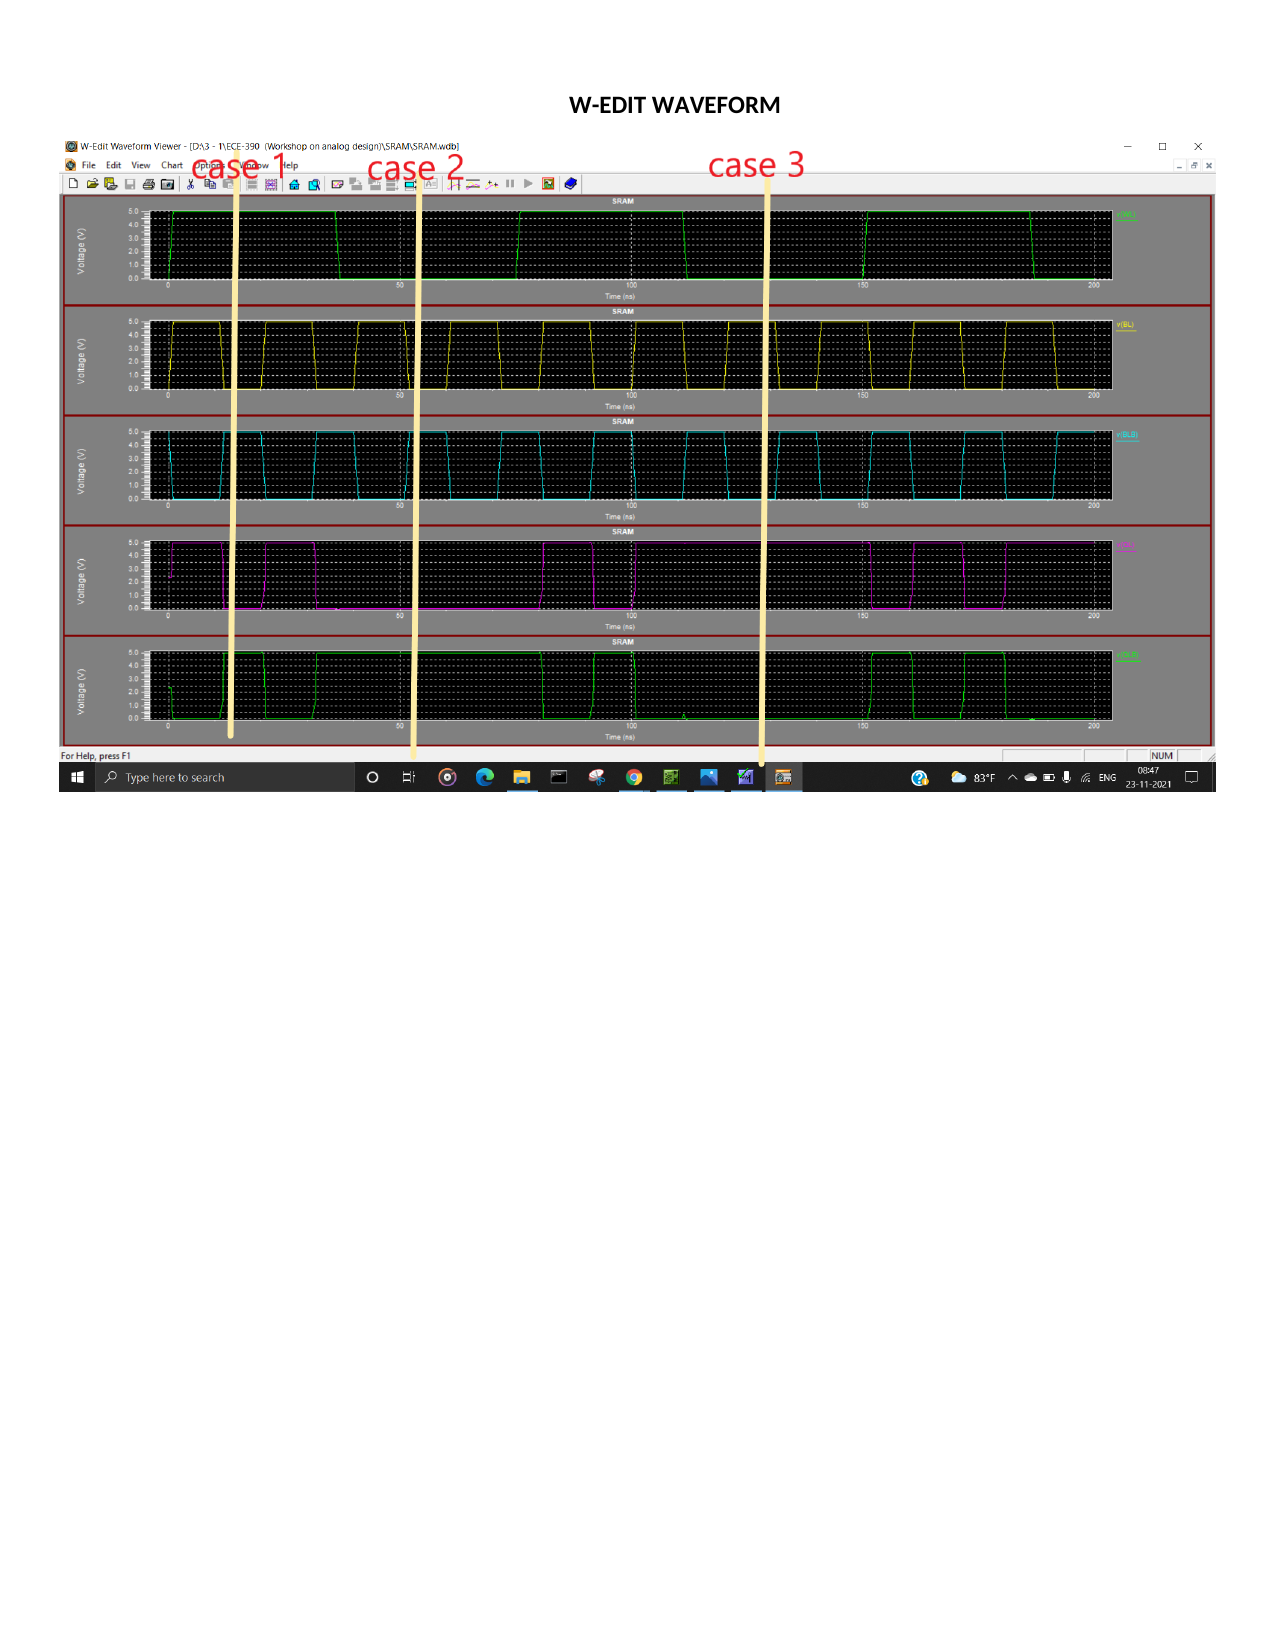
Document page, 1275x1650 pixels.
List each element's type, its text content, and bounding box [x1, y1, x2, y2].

picture [59, 141, 1216, 792]
list W-EDIT WAVEFORM [134, 89, 1216, 120]
